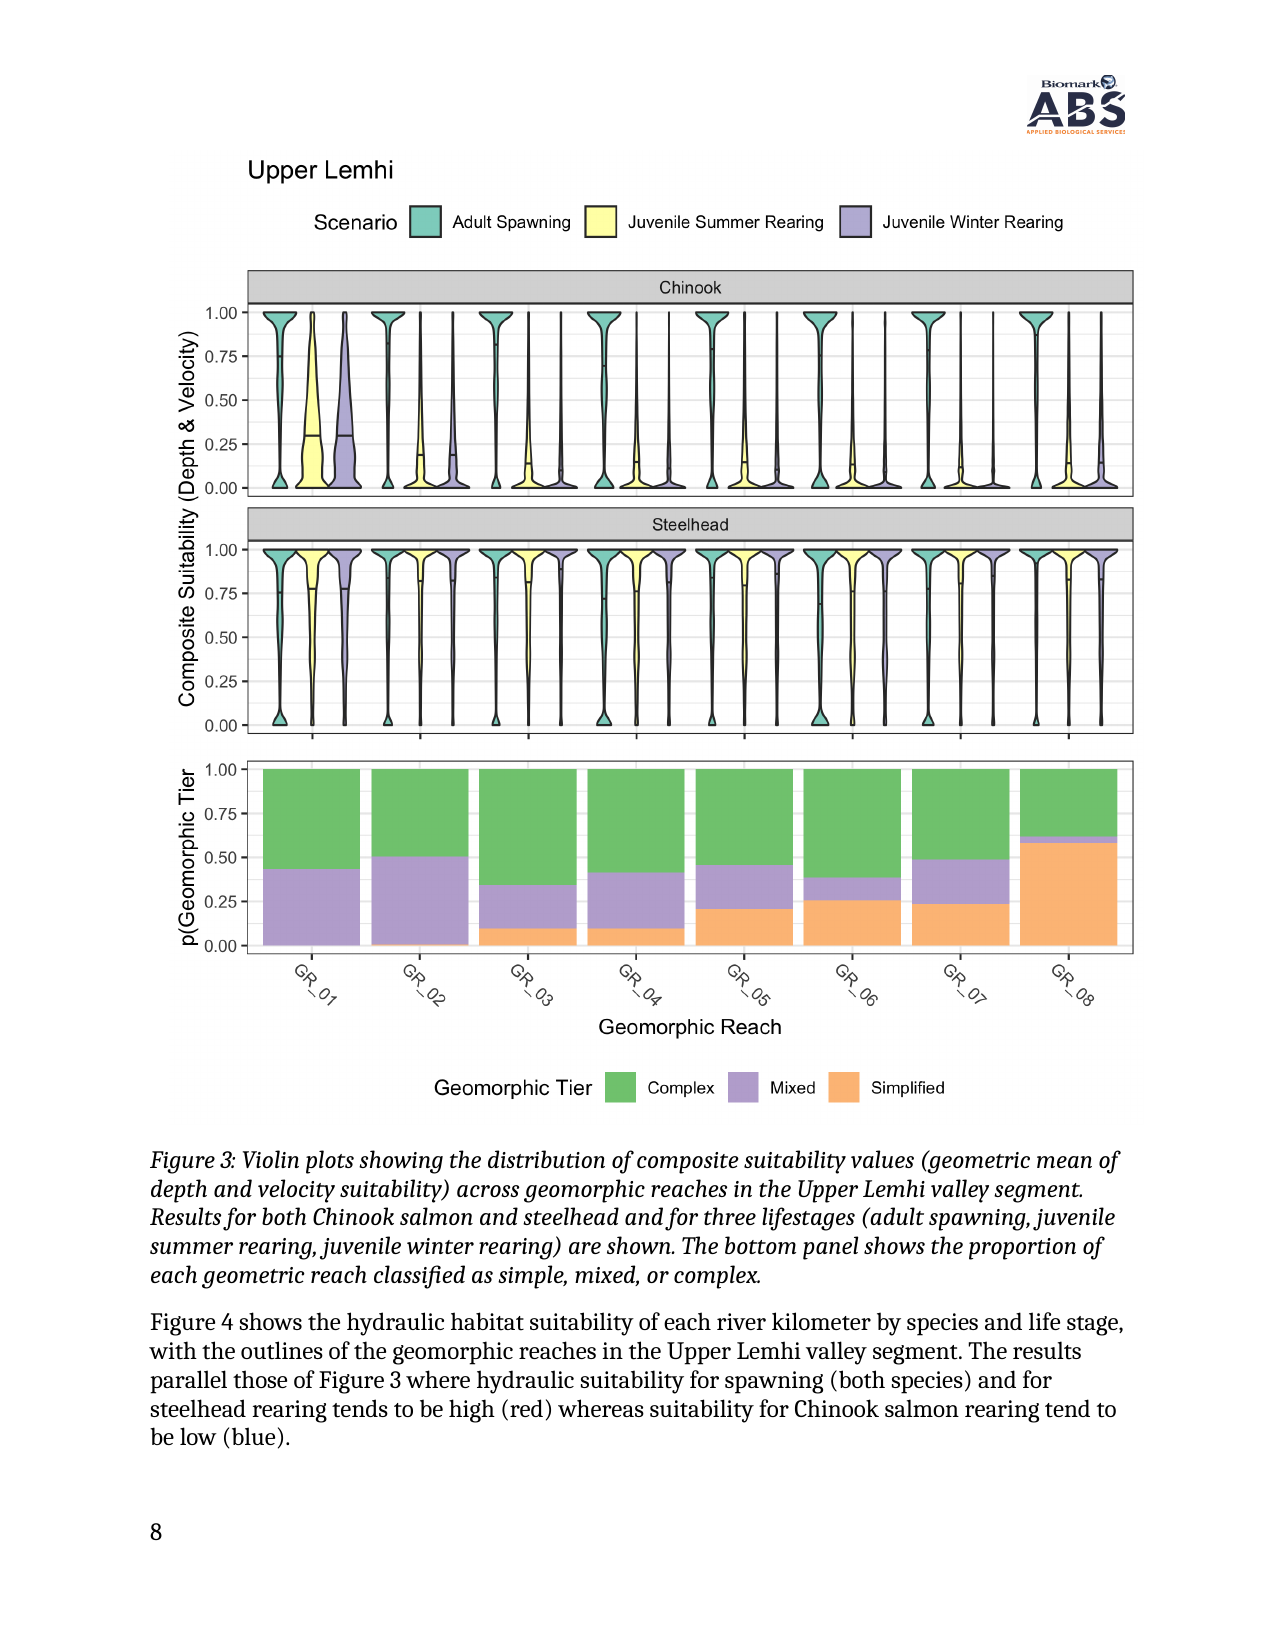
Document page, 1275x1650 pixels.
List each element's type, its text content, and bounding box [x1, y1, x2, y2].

text Figure 4 shows the hydraulic habitat suitability of each river kilometer by species and life stage, with the outlines of the geomorphic reaches in the Upper Lemhi valley segment. The results parallel those of Figure 3 where hydraulic suitability for spawning (both species) and for steelhead rearing tends to be high (red) whereas suitability for Chinook salmon rearing tend to be low (blue). [150, 1308, 1125, 1452]
picture [168, 150, 1144, 1125]
picture [1026, 75, 1125, 134]
text Figure 3: Violin plots showing the distribution of composite suitability values (geometric mean of depth and velocity suitability) across geomorphic reaches in the Upper Lemhi valley segment. Results for both Chinook salmon and steelhead and for three lifestages (adult spawning, juvenile summer rearing, juvenile winter rearing) are shown. The bottom panel shows the proportion of each geometric reach classified as simple, mixed, or complex. [150, 1146, 1125, 1289]
